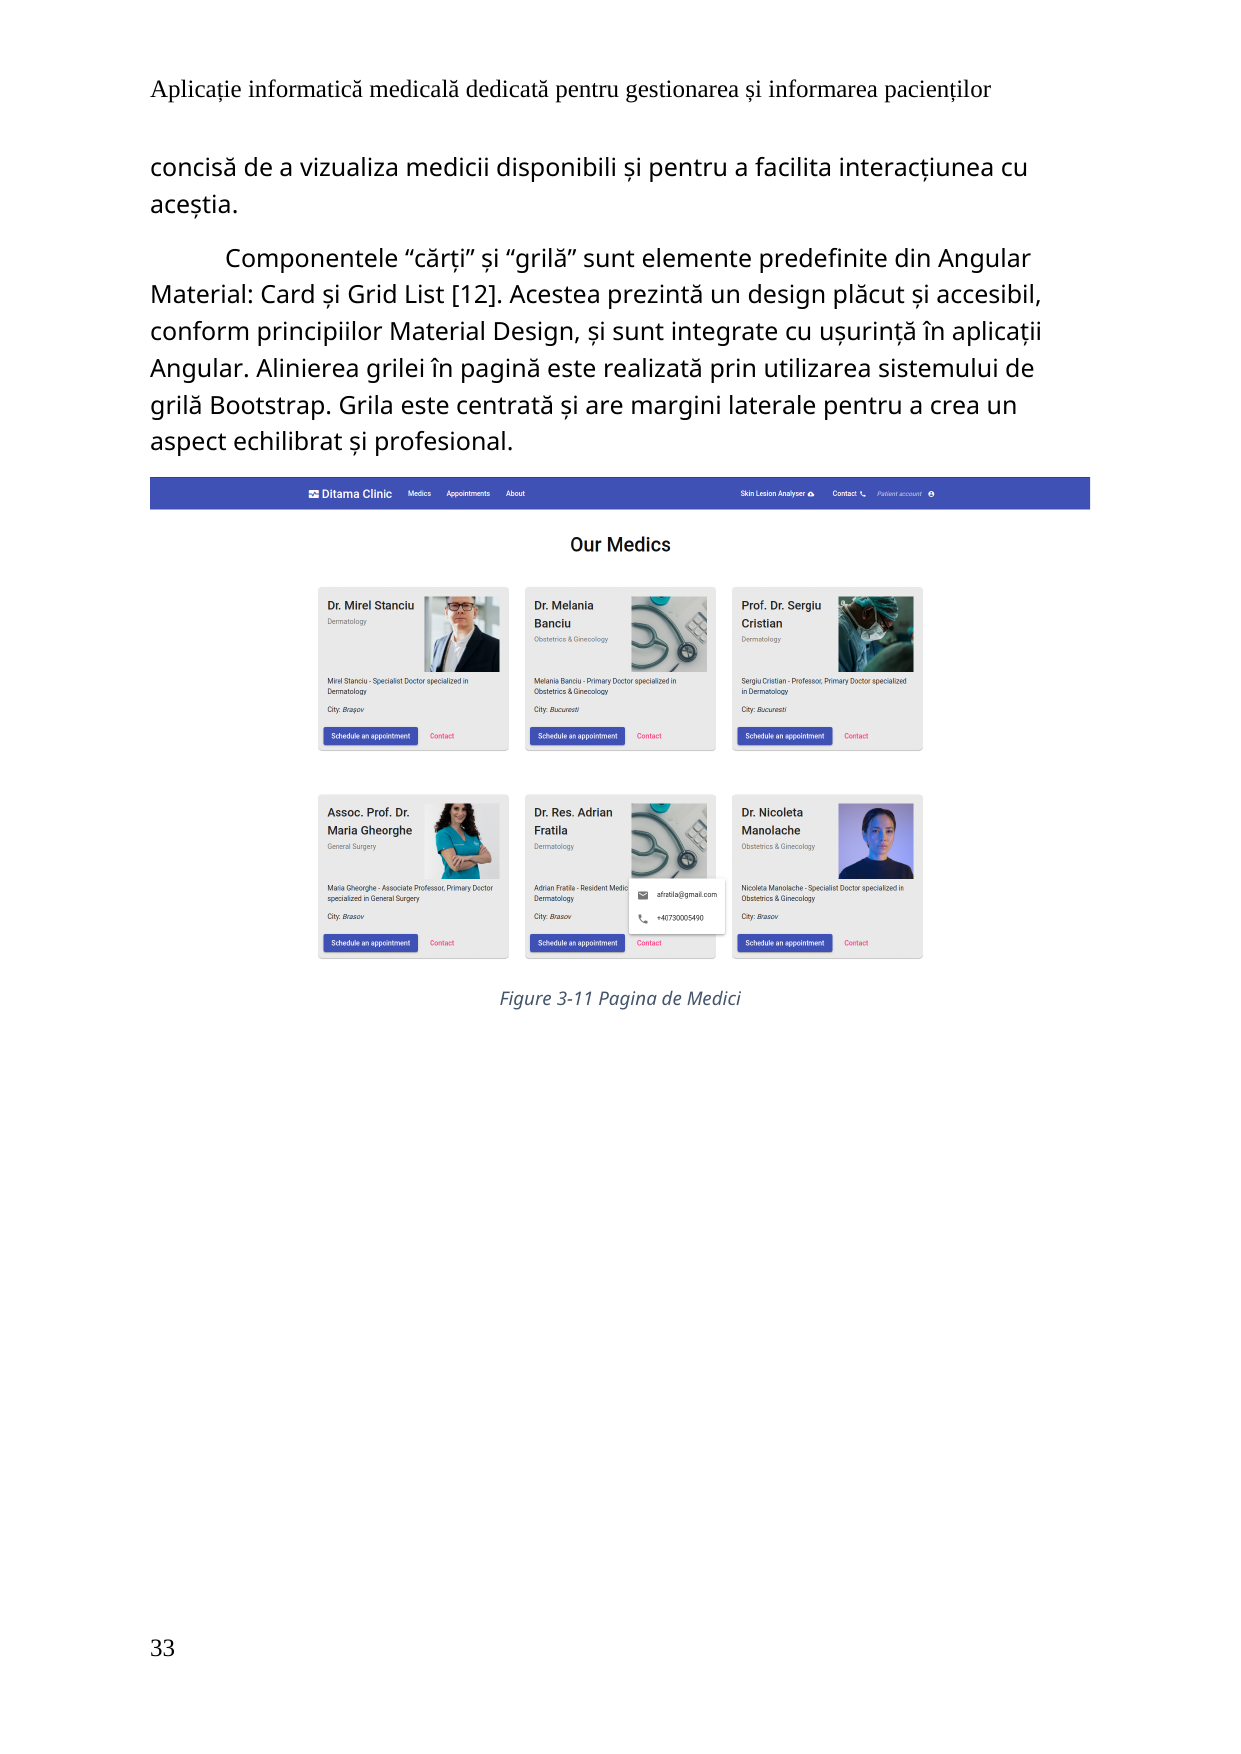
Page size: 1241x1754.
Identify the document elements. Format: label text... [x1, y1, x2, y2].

text Componentele “cărți” și “grilă” sunt elemente predefinite din Angular Material: Card și Grid List. Acestea prezintă un design plăcut și accesibil, conform principiilor Material Design, și sunt integrate cu ușurință în aplicații Angular. Alinierea grilei în pagină este realizată prin utilizarea sistemului de grilă Bootstrap. Grila este centrată și are margini laterale pentru a crea un aspect echilibrat și profesional. [150, 240, 1090, 458]
picture [150, 477, 1091, 966]
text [150, 150, 1090, 221]
